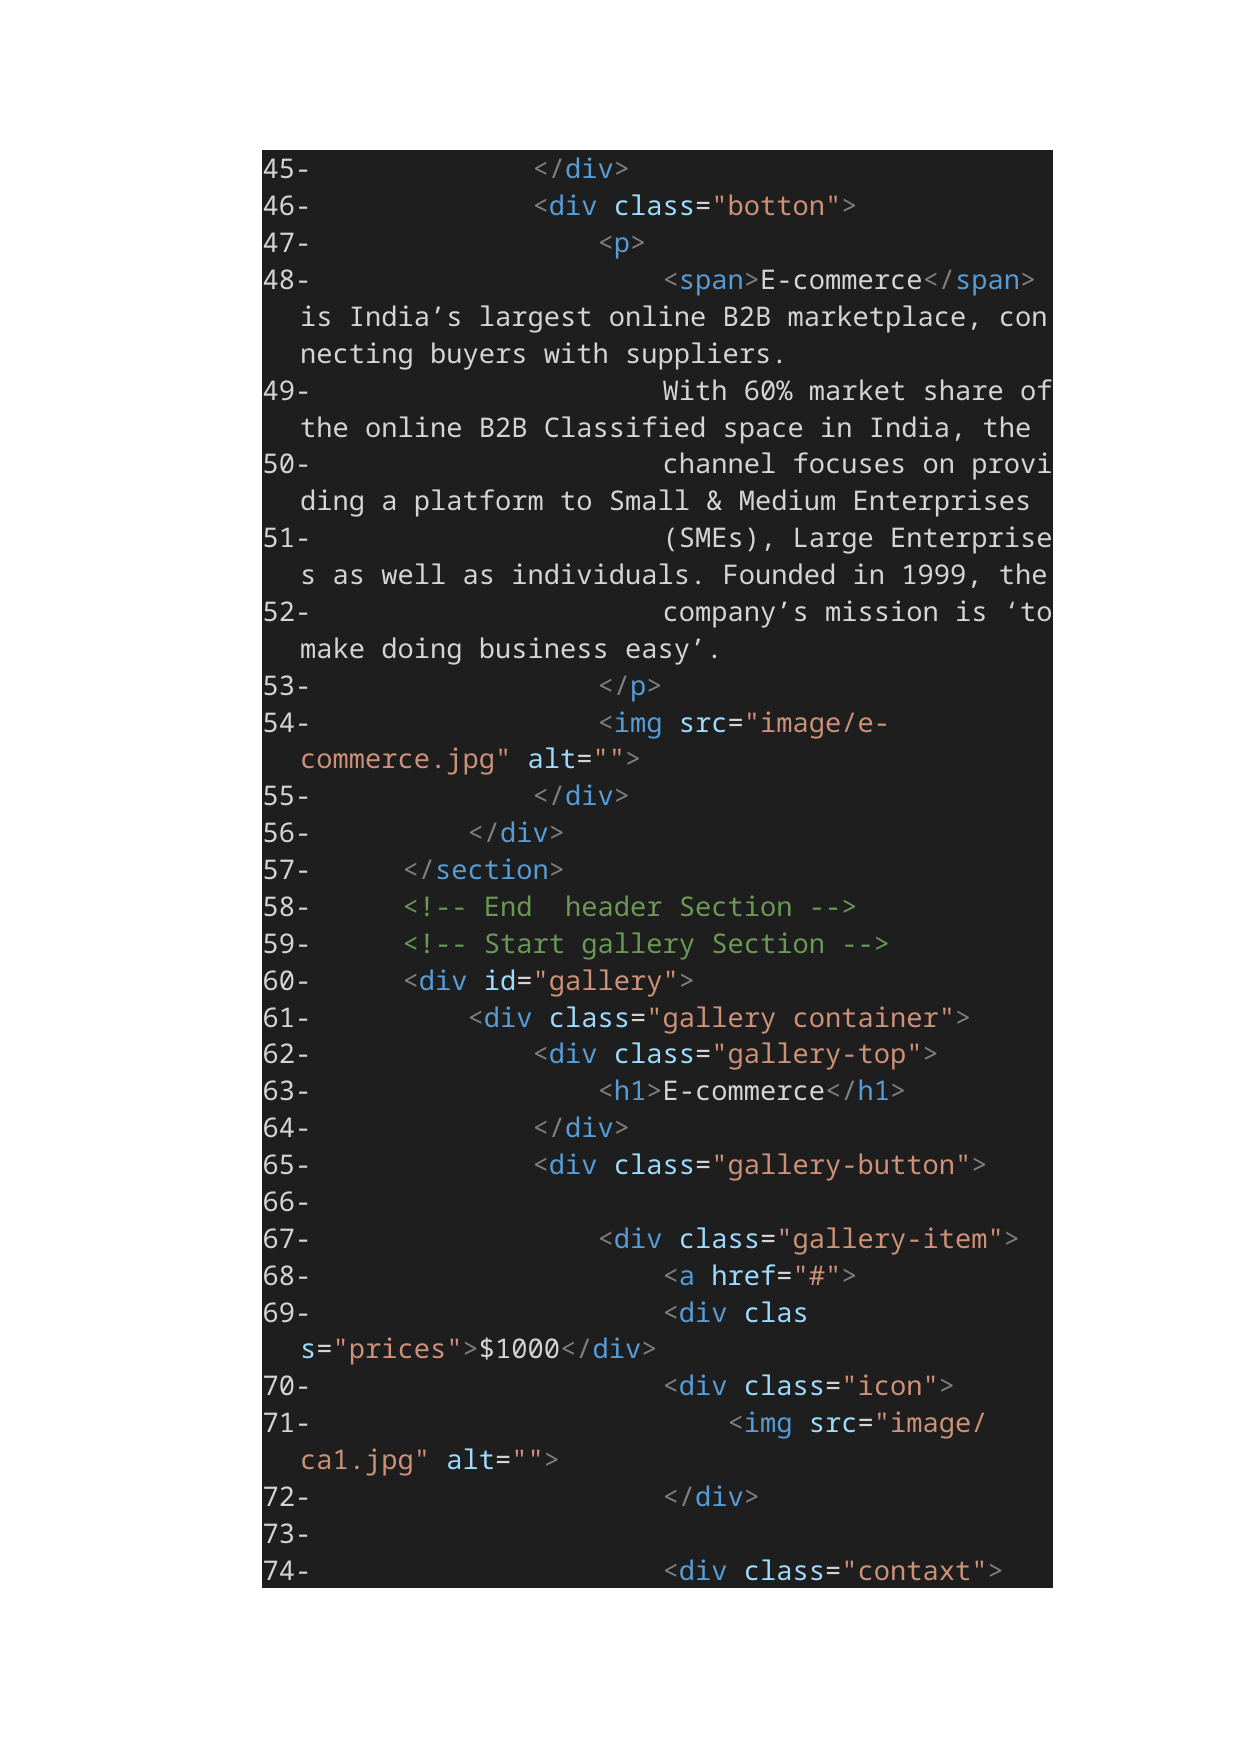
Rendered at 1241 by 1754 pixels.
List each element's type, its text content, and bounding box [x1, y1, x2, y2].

list <!-- Start gallery Section --> [262, 924, 1053, 961]
list company’s mission is ‘to make doing business easy’. [262, 592, 1053, 666]
list </section> [262, 851, 1053, 887]
list <img src="image/ca1.jpg" alt=""> [262, 1404, 1053, 1477]
list <div class="gallery container"> [262, 998, 1053, 1035]
list With 60% market share of the online B2B Classified space in India, the [262, 371, 1053, 445]
list <!-- End header Section --> [262, 887, 1053, 924]
list </div> [262, 150, 1053, 187]
list <a href="#"> [262, 1256, 1053, 1293]
list <img src="image/e-commerce.jpg" alt=""> [262, 703, 1053, 777]
list <div class="gallery-button"> [262, 1146, 1053, 1182]
list <div id="gallery"> [262, 961, 1053, 998]
list <div class="botton"> [262, 187, 1053, 224]
list <div class="icon"> [262, 1367, 1053, 1404]
list <p> [262, 224, 1053, 261]
list </p> [262, 666, 1053, 703]
list <h1>E-commerce</h1> [262, 1072, 1053, 1109]
list </div> [262, 814, 1053, 851]
list <span>E-commerce</span> is India’s largest online B2B marketplace, connecting buyers with suppliers. [262, 261, 1053, 371]
list (SMEs), Large Enterprises as well as individuals. Founded in 1999, the [262, 519, 1053, 592]
list <div class="gallery-top"> [262, 1035, 1053, 1072]
list <div class="contaxt"> [262, 1551, 1053, 1588]
list channel focuses on providing a platform to Small & Medium Enterprises [262, 445, 1053, 519]
list </div> [262, 777, 1053, 814]
list </div> [262, 1477, 1053, 1514]
list </div> [262, 1109, 1053, 1146]
list <div class="gallery-item"> [262, 1219, 1053, 1256]
list <div class="prices">$1000</div> [262, 1293, 1053, 1367]
